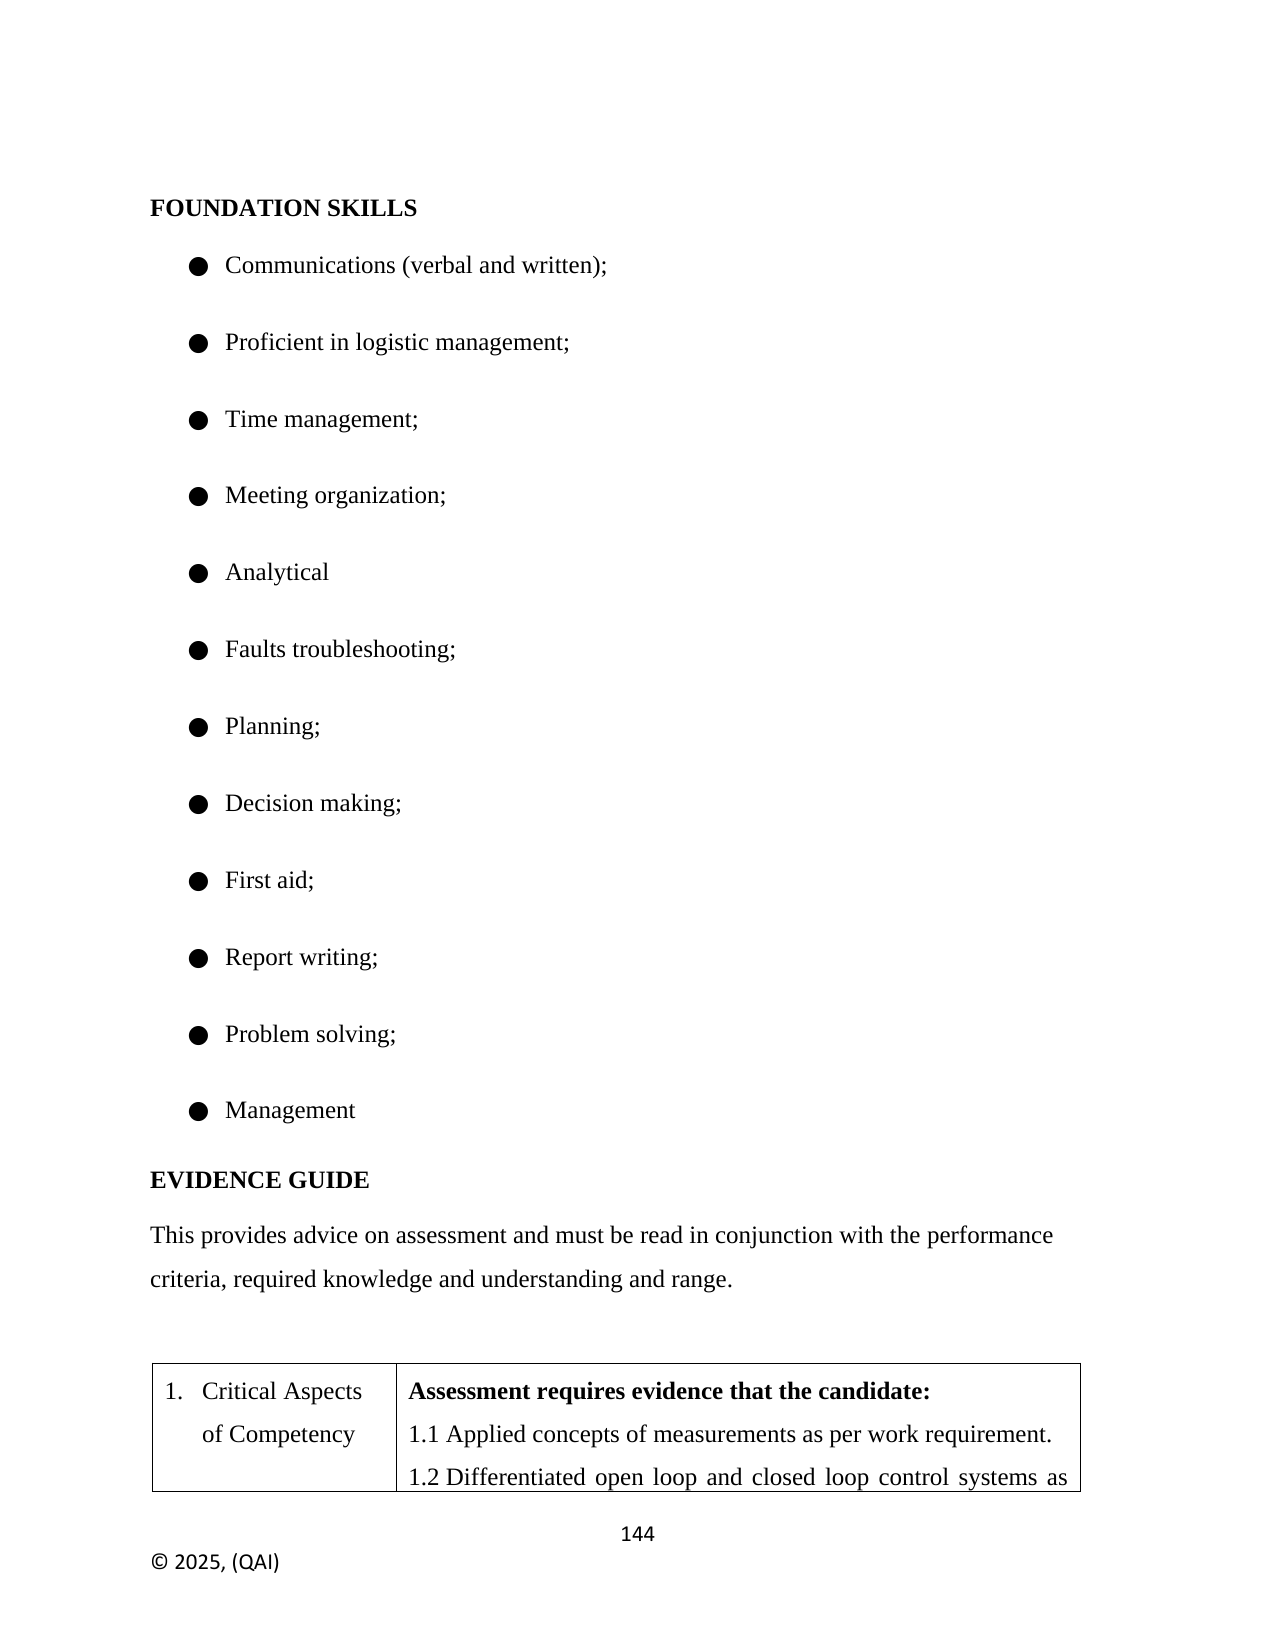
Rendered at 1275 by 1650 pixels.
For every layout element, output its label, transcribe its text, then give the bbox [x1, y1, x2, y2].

list Proficient in logistic management; [187, 313, 1125, 364]
text This provides advice on assessment and must be read in conjunction with the performance criteria, required knowledge and understanding and range. [150, 1221, 1125, 1292]
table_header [153, 1364, 396, 1491]
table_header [397, 1364, 1080, 1491]
list Management [187, 1082, 1125, 1133]
text EVIDENCE GUIDE [150, 1165, 1125, 1194]
list Decision making; [187, 774, 1125, 826]
list First aid; [187, 851, 1125, 902]
list Problem solving; [187, 1005, 1125, 1056]
list Meeting organization; [187, 467, 1125, 518]
list Faults troubleshooting; [187, 621, 1125, 672]
text FOUNDATION SKILLS [150, 193, 1125, 222]
list Communications (verbal and written); [187, 236, 1125, 287]
list Analytical [187, 544, 1125, 595]
list Time management; [187, 390, 1125, 441]
list Report writing; [187, 928, 1125, 979]
list Planning; [187, 697, 1125, 749]
